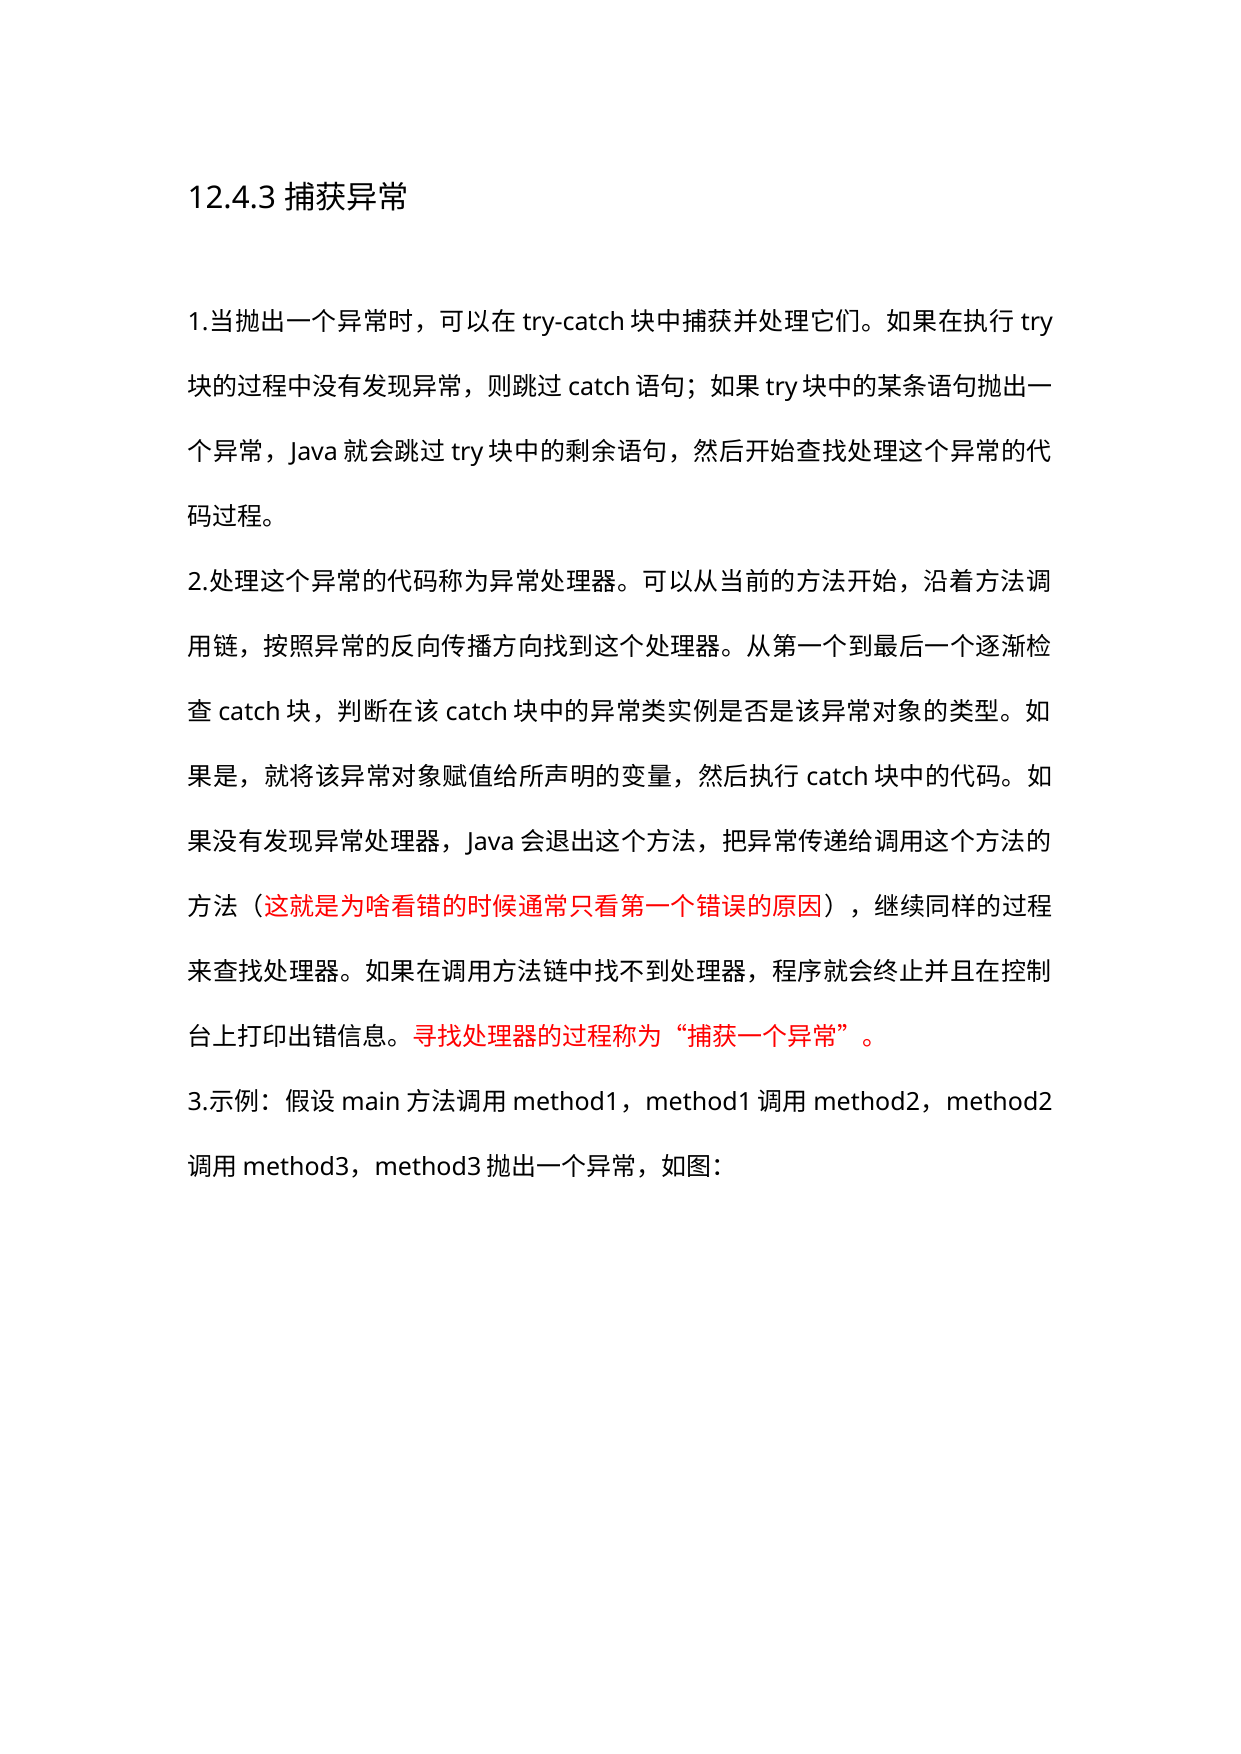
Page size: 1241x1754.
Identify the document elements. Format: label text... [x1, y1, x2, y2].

text 2.处理这个异常的代码称为异常处理器。可以从当前的方法开始，沿着方法调用链，按照异常的反向传播方向找到这个处理器。从第一个到最后一个逐渐检查catch块，判断在该catch块中的异常类实例是否是该异常对象的类型。如果是，就将该异常对象赋值给所声明的变量，然后执行catch块中的代码。如果没有发现异常处理器，Java会退出这个方法，把异常传递给调用这个方法的方法（这就是为啥看错的时候通常只看第一个错误的原因），继续同样的过程来查找处理器。如果在调用方法链中找不到处理器，程序就会终止并且在控制台上打印出错信息。寻找处理器的过程称为“捕获一个异常”。 [187, 547, 1053, 1067]
subtitle 12.4.3 捕获异常 [187, 162, 1053, 227]
text 3.示例：假设main方法调用method1，method1调用method2，method2调用method3，method3抛出一个异常，如图： [187, 1067, 1053, 1197]
text 1.当抛出一个异常时，可以在try-catch块中捕获并处理它们。如果在执行try块的过程中没有发现异常，则跳过catch语句；如果try块中的某条语句抛出一个异常，Java就会跳过try块中的剩余语句，然后开始查找处理这个异常的代码过程。 [187, 287, 1053, 547]
